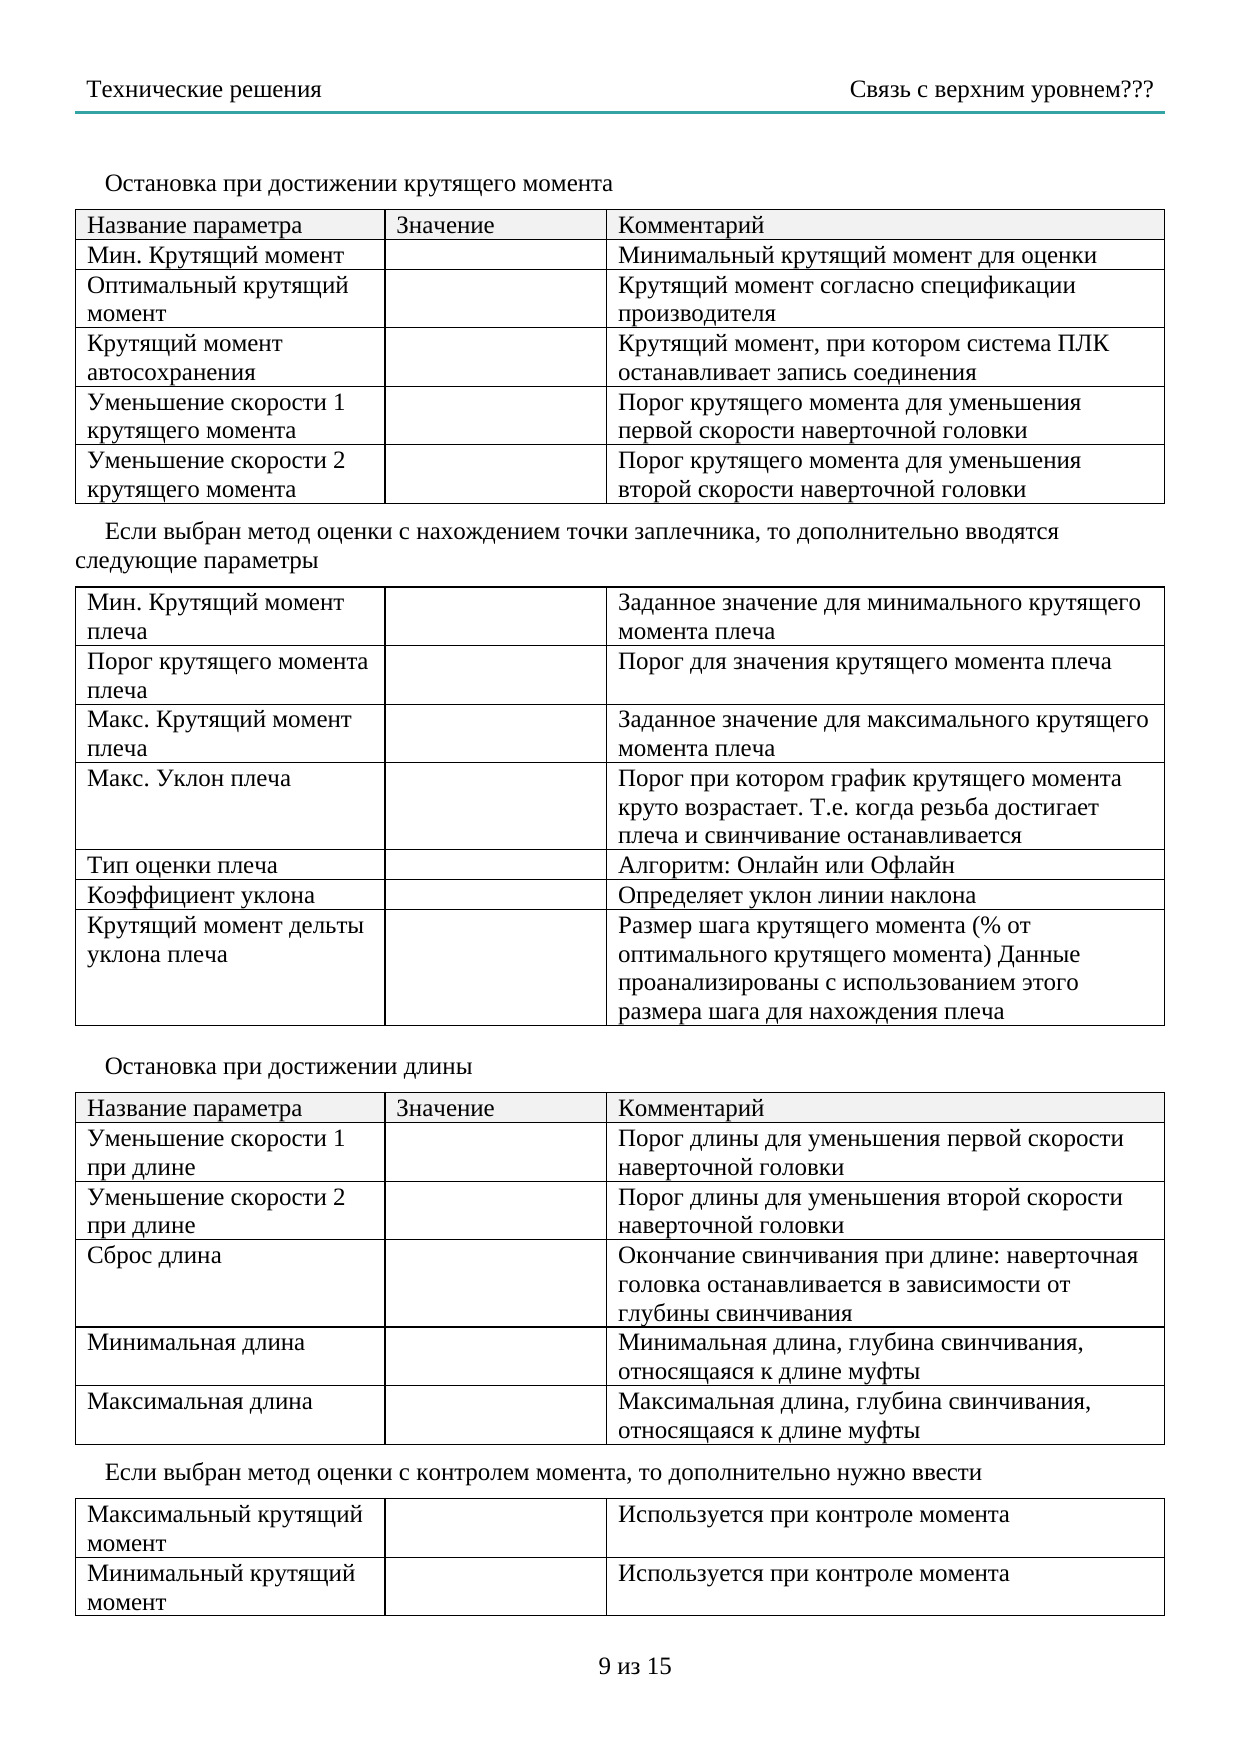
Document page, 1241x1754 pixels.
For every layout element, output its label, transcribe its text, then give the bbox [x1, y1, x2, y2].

table_header Название параметра [76, 1093, 384, 1122]
table_cell Используется при контроле момента [607, 1558, 1164, 1615]
table_header [386, 1499, 606, 1557]
table_cell Окончание свинчивания при длине: наверточная головка останавливается в зависимости от глубины свинчивания [607, 1240, 1164, 1326]
table_cell [386, 705, 606, 762]
table_cell [386, 1182, 606, 1239]
table_cell [386, 328, 606, 386]
table_cell Порог для значения крутящего момента плеча [607, 646, 1164, 703]
table_cell [386, 646, 606, 703]
table_cell Коэффициент уклона [76, 880, 384, 909]
table_cell Крутящий момент, при котором система ПЛК останавливает запись соединения [607, 328, 1164, 386]
table_cell [386, 850, 606, 879]
table_cell Макс. Уклон плеча [76, 763, 384, 849]
table_cell Мин. Крутящий момент [76, 240, 384, 269]
table_cell [386, 1558, 606, 1615]
table_cell Порог крутящего момента для уменьшения второй скорости наверточной головки [607, 445, 1164, 503]
text Если выбран метод оценки с контролем момента, то дополнительно нужно ввести [75, 1457, 1165, 1486]
table_cell [386, 270, 606, 327]
table_cell Определяет уклон линии наклона [607, 880, 1164, 909]
table_header Используется при контроле момента [607, 1499, 1164, 1557]
table_cell Крутящий момент дельты уклона плеча [76, 910, 384, 1025]
table_header Комментарий [607, 1093, 1164, 1122]
table_cell [386, 445, 606, 503]
table_cell Заданное значение для максимального крутящего момента плеча [607, 705, 1164, 762]
table_header [386, 588, 606, 645]
table_cell [386, 880, 606, 909]
table_cell [386, 910, 606, 1025]
table_cell Порог крутящего момента для уменьшения первой скорости наверточной головки [607, 387, 1164, 444]
table_cell [386, 1240, 606, 1326]
table_cell Крутящий момент автосохранения [76, 328, 384, 386]
table_cell [386, 763, 606, 849]
table_cell Сброс длина [76, 1240, 384, 1326]
table_cell Алгоритм: Онлайн или Офлайн [607, 850, 1164, 879]
table_cell Максимальная длина [76, 1386, 384, 1443]
table_cell Минимальная длина [76, 1328, 384, 1385]
table_header Название параметра [76, 210, 384, 239]
table_cell [386, 1328, 606, 1385]
table_cell Максимальная длина, глубина свинчивания, относящаяся к длине муфты [607, 1386, 1164, 1443]
table_header Максимальный крутящий момент [76, 1499, 384, 1557]
table_cell [386, 387, 606, 444]
text Остановка при достижении крутящего момента [75, 168, 1165, 197]
table_cell Уменьшение скорости 2 крутящего момента [76, 445, 384, 503]
table_cell Уменьшение скорости 1 крутящего момента [76, 387, 384, 444]
table_header Значение [386, 1093, 606, 1122]
table_cell Порог длины для уменьшения первой скорости наверточной головки [607, 1123, 1164, 1181]
table_header Комментарий [607, 210, 1164, 239]
table_cell Порог длины для уменьшения второй скорости наверточной головки [607, 1182, 1164, 1239]
table_cell Оптимальный крутящий момент [76, 270, 384, 327]
table_cell Уменьшение скорости 1 при длине [76, 1123, 384, 1181]
text Остановка при достижении длины [75, 1051, 1165, 1080]
table_cell Минимальная длина, глубина свинчивания, относящаяся к длине муфты [607, 1328, 1164, 1385]
table_cell Минимальный крутящий момент [76, 1558, 384, 1615]
table_cell Размер шага крутящего момента (% от оптимального крутящего момента) Данные проанализированы с использованием этого размера шага для нахождения плеча [607, 910, 1164, 1025]
text Если выбран метод оценки с нахождением точки заплечника, то дополнительно вводятся следующие параметры [75, 516, 1165, 574]
table_cell Минимальный крутящий момент для оценки [607, 240, 1164, 269]
table_header Мин. Крутящий момент плеча [76, 588, 384, 645]
table_cell [386, 1386, 606, 1443]
table_cell Крутящий момент согласно спецификации производителя [607, 270, 1164, 327]
table_cell Уменьшение скорости 2 при длине [76, 1182, 384, 1239]
table_cell Порог крутящего момента плеча [76, 646, 384, 703]
table_cell Макс. Крутящий момент плеча [76, 705, 384, 762]
table_header Заданное значение для минимального крутящего момента плеча [607, 588, 1164, 645]
table_cell Тип оценки плеча [76, 850, 384, 879]
table_cell [386, 240, 606, 269]
table_cell Порог при котором график крутящего момента круто возрастает. Т.е. когда резьба достигает плеча и свинчивание останавливается [607, 763, 1164, 849]
table_header Значение [386, 210, 606, 239]
table_cell [386, 1123, 606, 1181]
